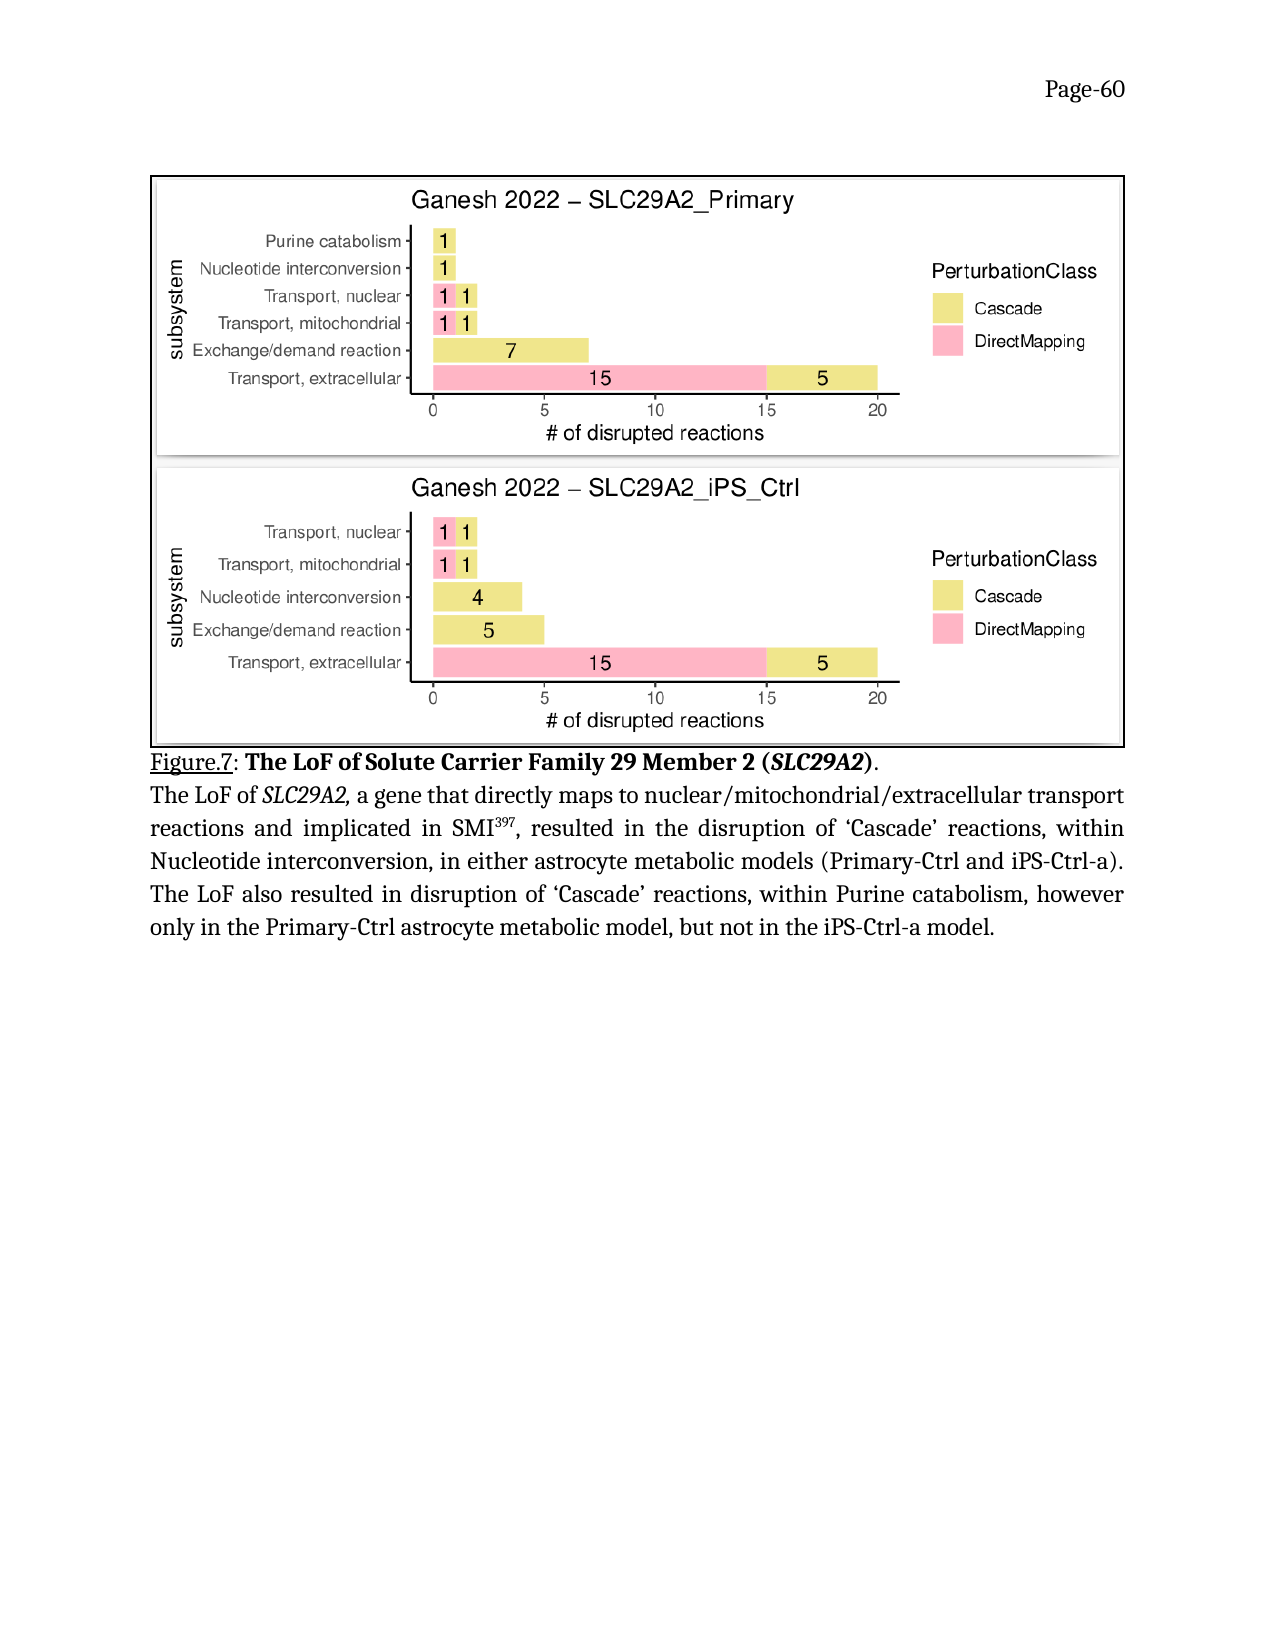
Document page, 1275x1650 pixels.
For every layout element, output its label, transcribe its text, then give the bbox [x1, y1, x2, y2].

text The LoF of SLC29A2, a gene that directly maps to nuclear/mitochondrial/extracellular transport reactions and implicated in SMI397, resulted in the disruption of ‘Cascade’ reactions, within Nucleotide interconversion, in either astrocyte metabolic models (Primary-Ctrl and iPS-Ctrl-a). The LoF also resulted in disruption of ‘Cascade’ reactions, within Purine catabolism, however only in the Primary-Ctrl astrocyte metabolic model, but not in the iPS-Ctrl-a model. [150, 781, 1125, 942]
text Figure.7: The LoF of Solute Carrier Family 29 Member 2 (SLC29A2). [150, 748, 1125, 777]
picture [152, 177, 1123, 746]
